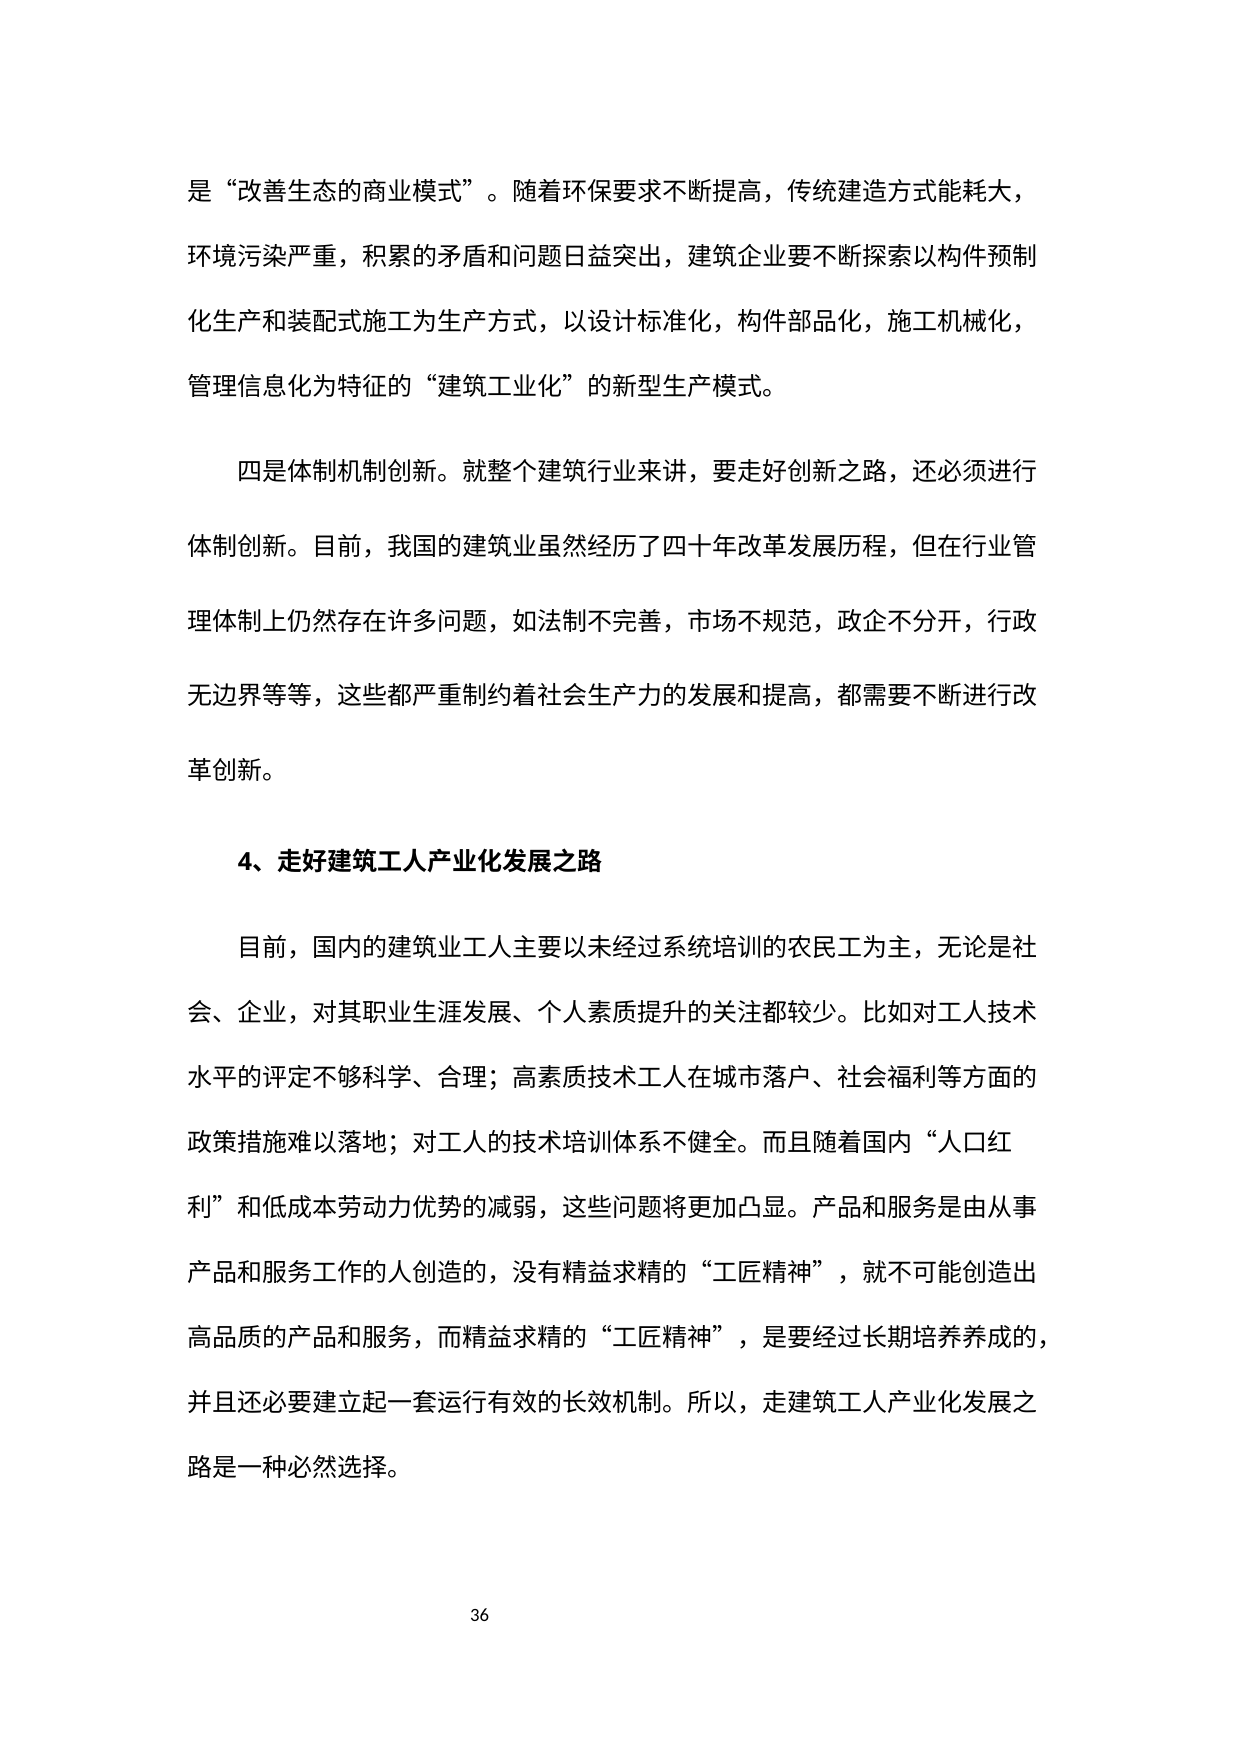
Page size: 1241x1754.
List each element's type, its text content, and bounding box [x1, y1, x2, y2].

text 4、走好建筑工人产业化发展之路 [187, 827, 1053, 892]
text 目前，国内的建筑业工人主要以未经过系统培训的农民工为主，无论是社会、企业，对其职业生涯发展、个人素质提升的关注都较少。比如对工人技术水平的评定不够科学、合理；高素质技术工人在城市落户、社会福利等方面的政策措施难以落地；对工人的技术培训体系不健全。而且随着国内“人口红利”和低成本劳动力优势的减弱，这些问题将更加凸显。产品和服务是由从事产品和服务工作的人创造的，没有精益求精的“工匠精神”，就不可能创造出高品质的产品和服务，而精益求精的“工匠精神”，是要经过长期培养养成的，并且还必要建立起一套运行有效的长效机制。所以，走建筑工人产业化发展之路是一种必然选择。 [187, 913, 1053, 1498]
text 四是体制机制创新。就整个建筑行业来讲，要走好创新之路，还必须进行体制创新。目前，我国的建筑业虽然经历了四十年改革发展历程，但在行业管理体制上仍然存在许多问题，如法制不完善，市场不规范，政企不分开，行政无边界等等，这些都严重制约着社会生产力的发展和提高，都需要不断进行改革创新。 [187, 437, 1053, 801]
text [187, 157, 1053, 417]
